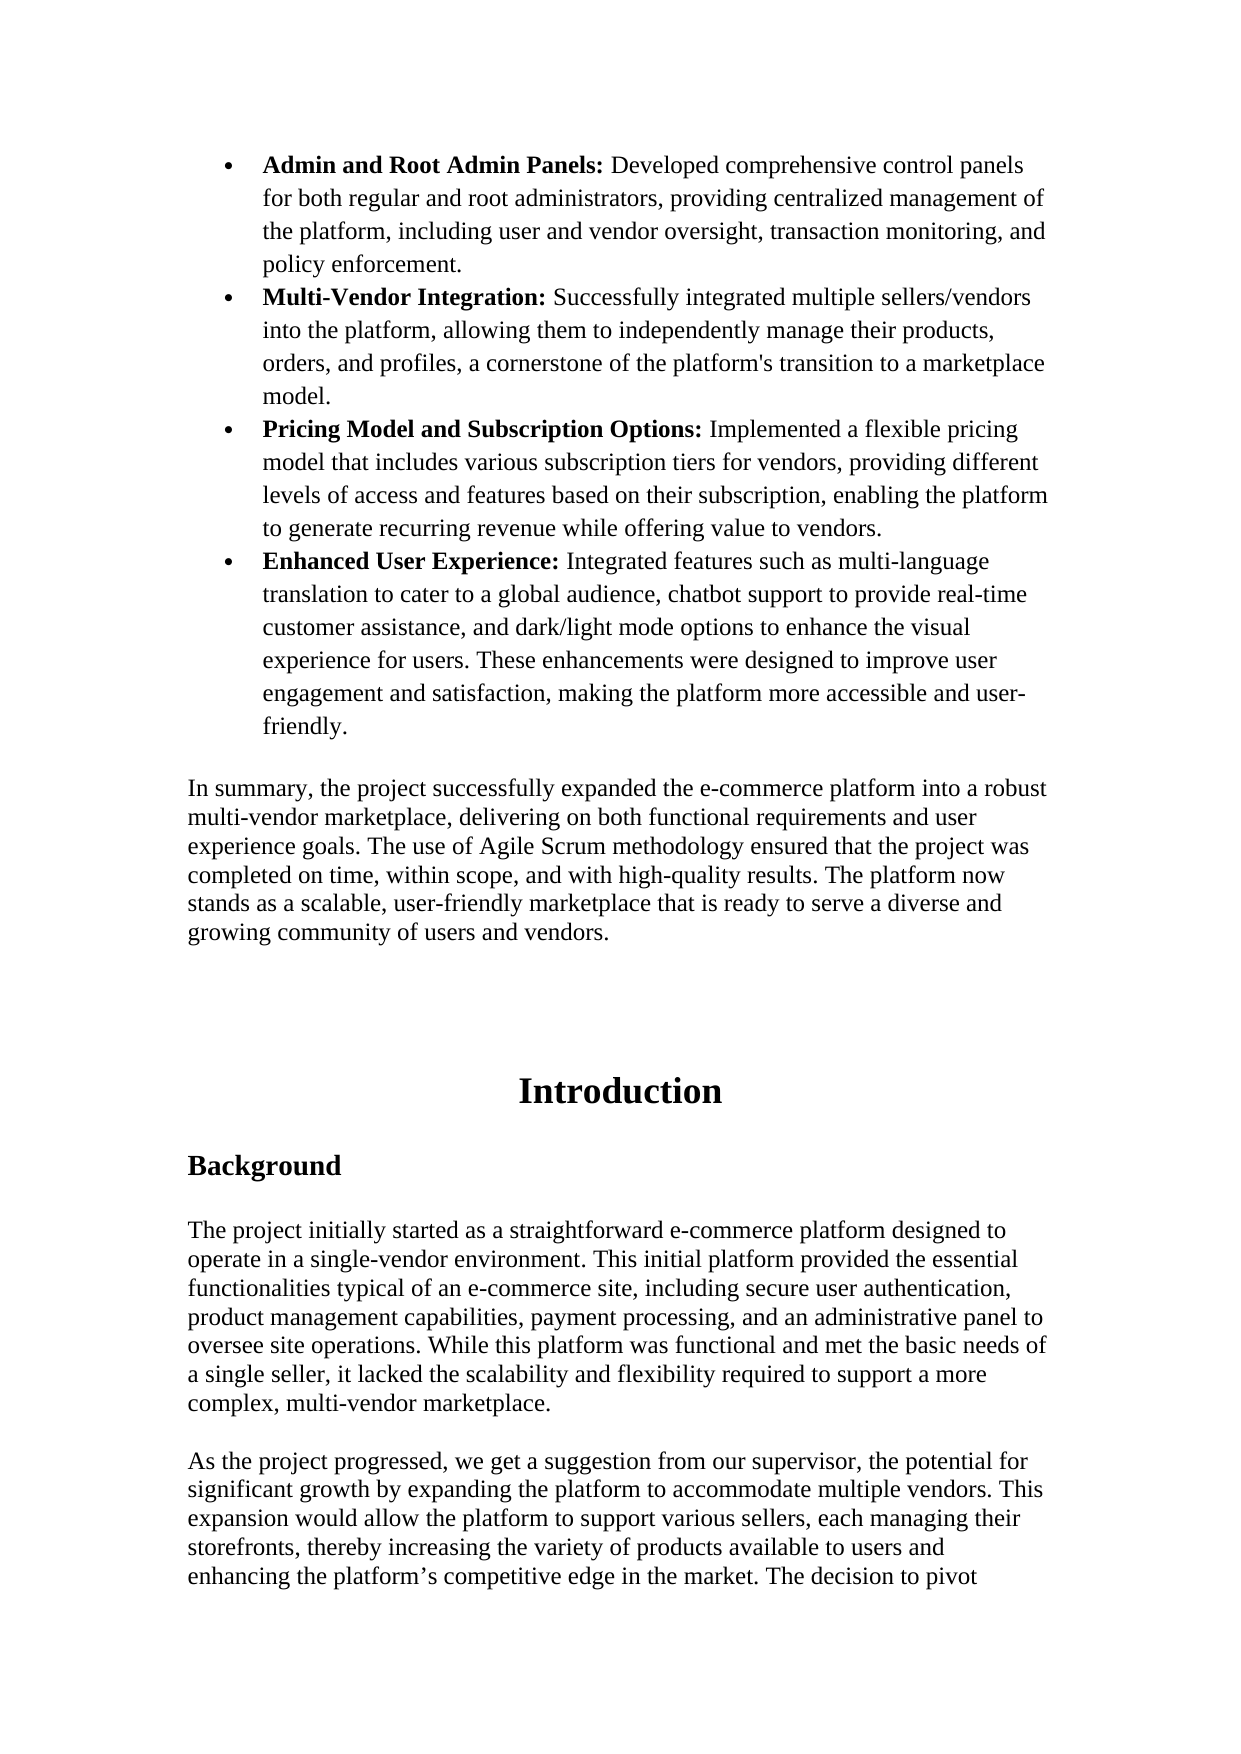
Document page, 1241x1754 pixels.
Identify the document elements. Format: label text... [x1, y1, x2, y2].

subtitle Background [187, 1148, 1053, 1181]
text The project initially started as a straightforward e-commerce platform designed to operate in a single-vendor environment. This initial platform provided the essential functionalities typical of an e-commerce site, including secure user authentication, product management capabilities, payment processing, and an administrative panel to oversee site operations. While this platform was functional and met the basic needs of a single seller, it lacked the scalability and flexibility required to support a more complex, multi-vendor marketplace. [187, 1215, 1053, 1417]
list Multi-Vendor Integration: Successfully integrated multiple sellers/vendors into the platform, allowing them to independently manage their products, orders, and profiles, a cornerstone of the platform's transition to a marketplace model. [225, 282, 1053, 410]
list Pricing Model and Subscription Options: Implemented a flexible pricing model that includes various subscription tiers for vendors, providing different levels of access and features based on their subscription, enabling the platform to generate recurring revenue while offering value to vendors. [225, 414, 1053, 542]
text In summary, the project successfully expanded the e-commerce platform into a robust multi-vendor marketplace, delivering on both functional requirements and user experience goals. The use of Agile Scrum methodology ensured that the project was completed on time, within scope, and with high-quality results. The platform now stands as a scalable, user-friendly marketplace that is ready to serve a diverse and growing community of users and vendors. [187, 773, 1053, 946]
list Enhanced User Experience: Integrated features such as multi-language translation to cater to a global audience, chatbot support to provide real-time customer assistance, and dark/light mode options to enhance the visual experience for users. These enhancements were designed to improve user engagement and satisfaction, making the platform more accessible and user-friendly. [225, 546, 1053, 740]
list Admin and Root Admin Panels: Developed comprehensive control panels for both regular and root administrators, providing centralized management of the platform, including user and vendor oversight, transaction monitoring, and policy enforcement. [225, 150, 1053, 278]
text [187, 1446, 1053, 1589]
subtitle Introduction [187, 1069, 1053, 1112]
